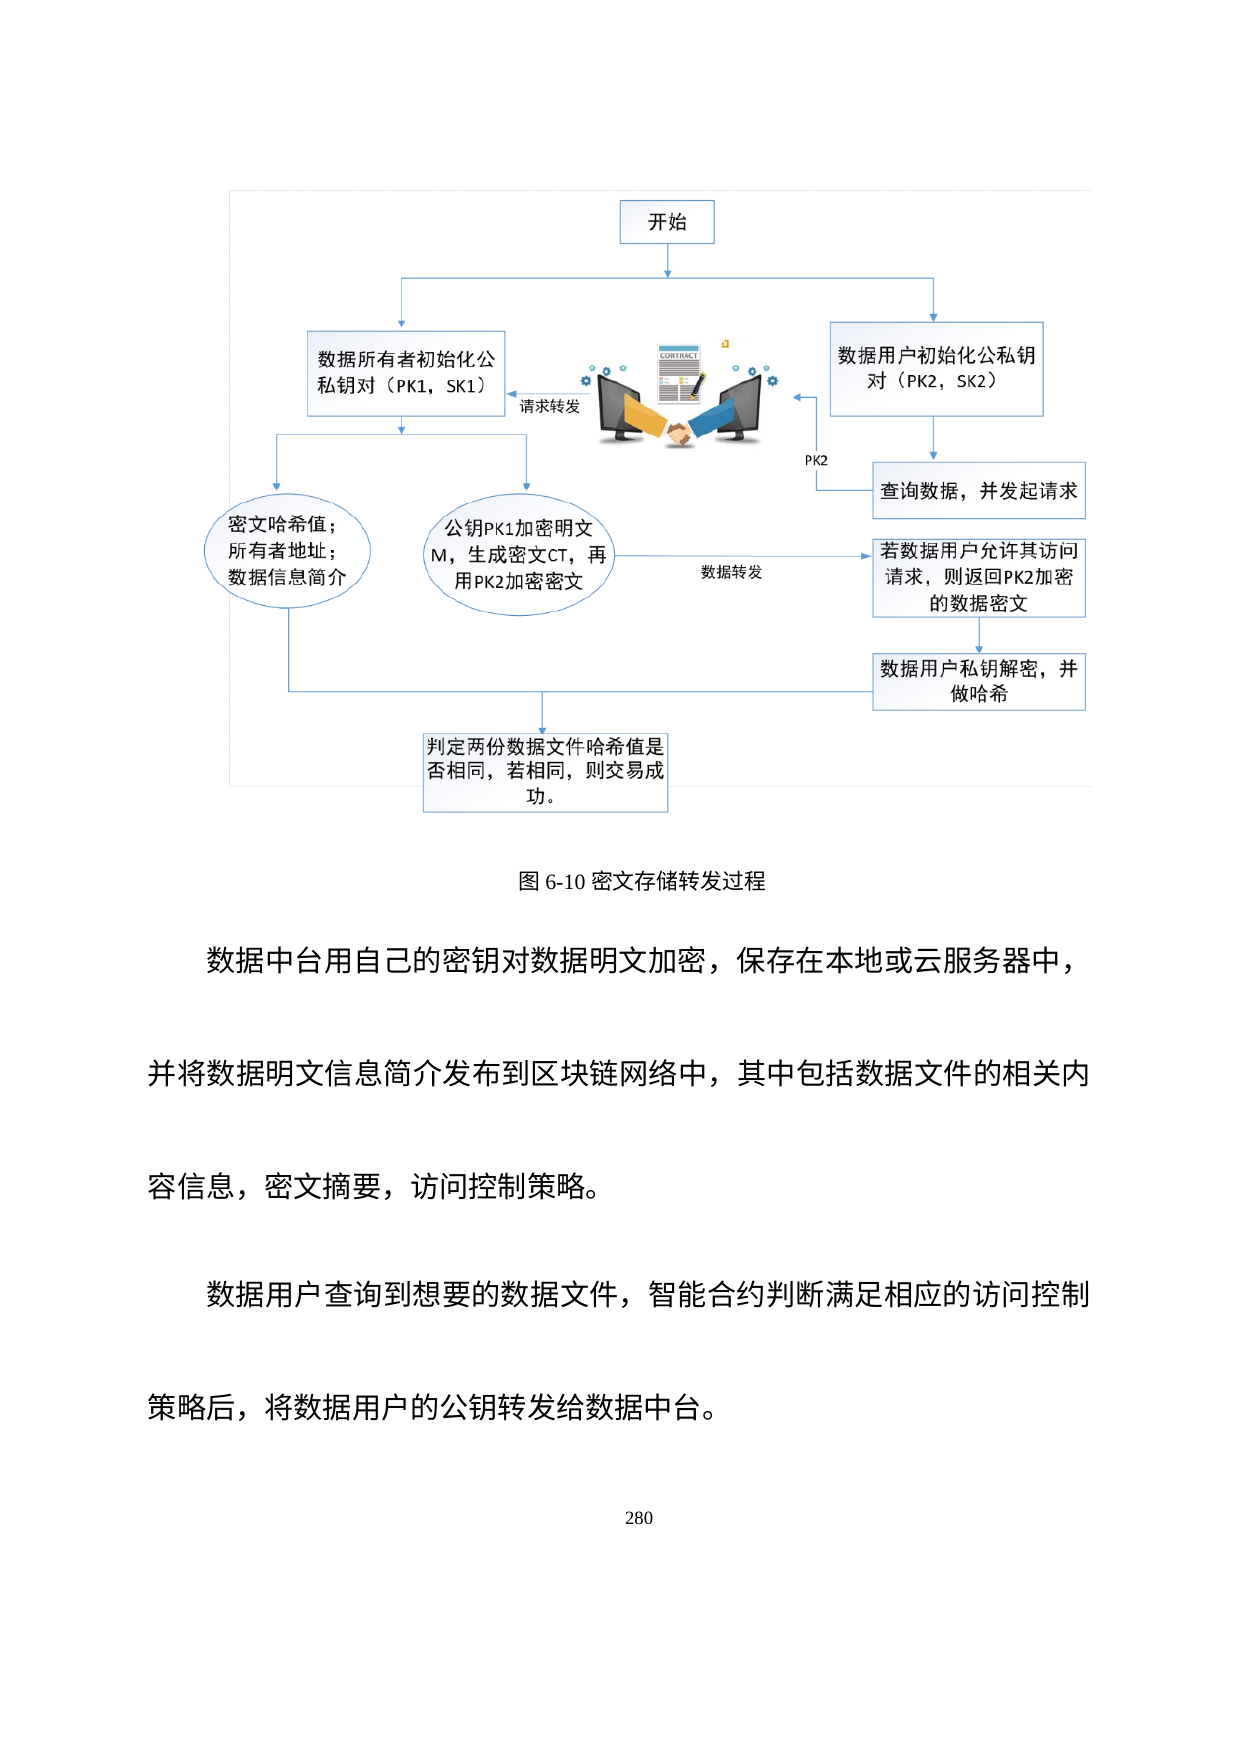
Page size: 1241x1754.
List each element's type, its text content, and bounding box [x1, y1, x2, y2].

text 数据用户查询到想要的数据文件，智能合约判断满足相应的访问控制策略后，将数据用户的公钥转发给数据中台。 [148, 1259, 1092, 1439]
text 数据中台用自己的密钥对数据明文加密，保存在本地或云服务器中，并将数据明文信息简介发布到区块链网络中，其中包括数据文件的相关内容信息，密文摘要，访问控制策略。 [148, 925, 1092, 1218]
picture [199, 190, 1091, 815]
text 图 6-10 密文存储转发过程 [148, 863, 1092, 897]
